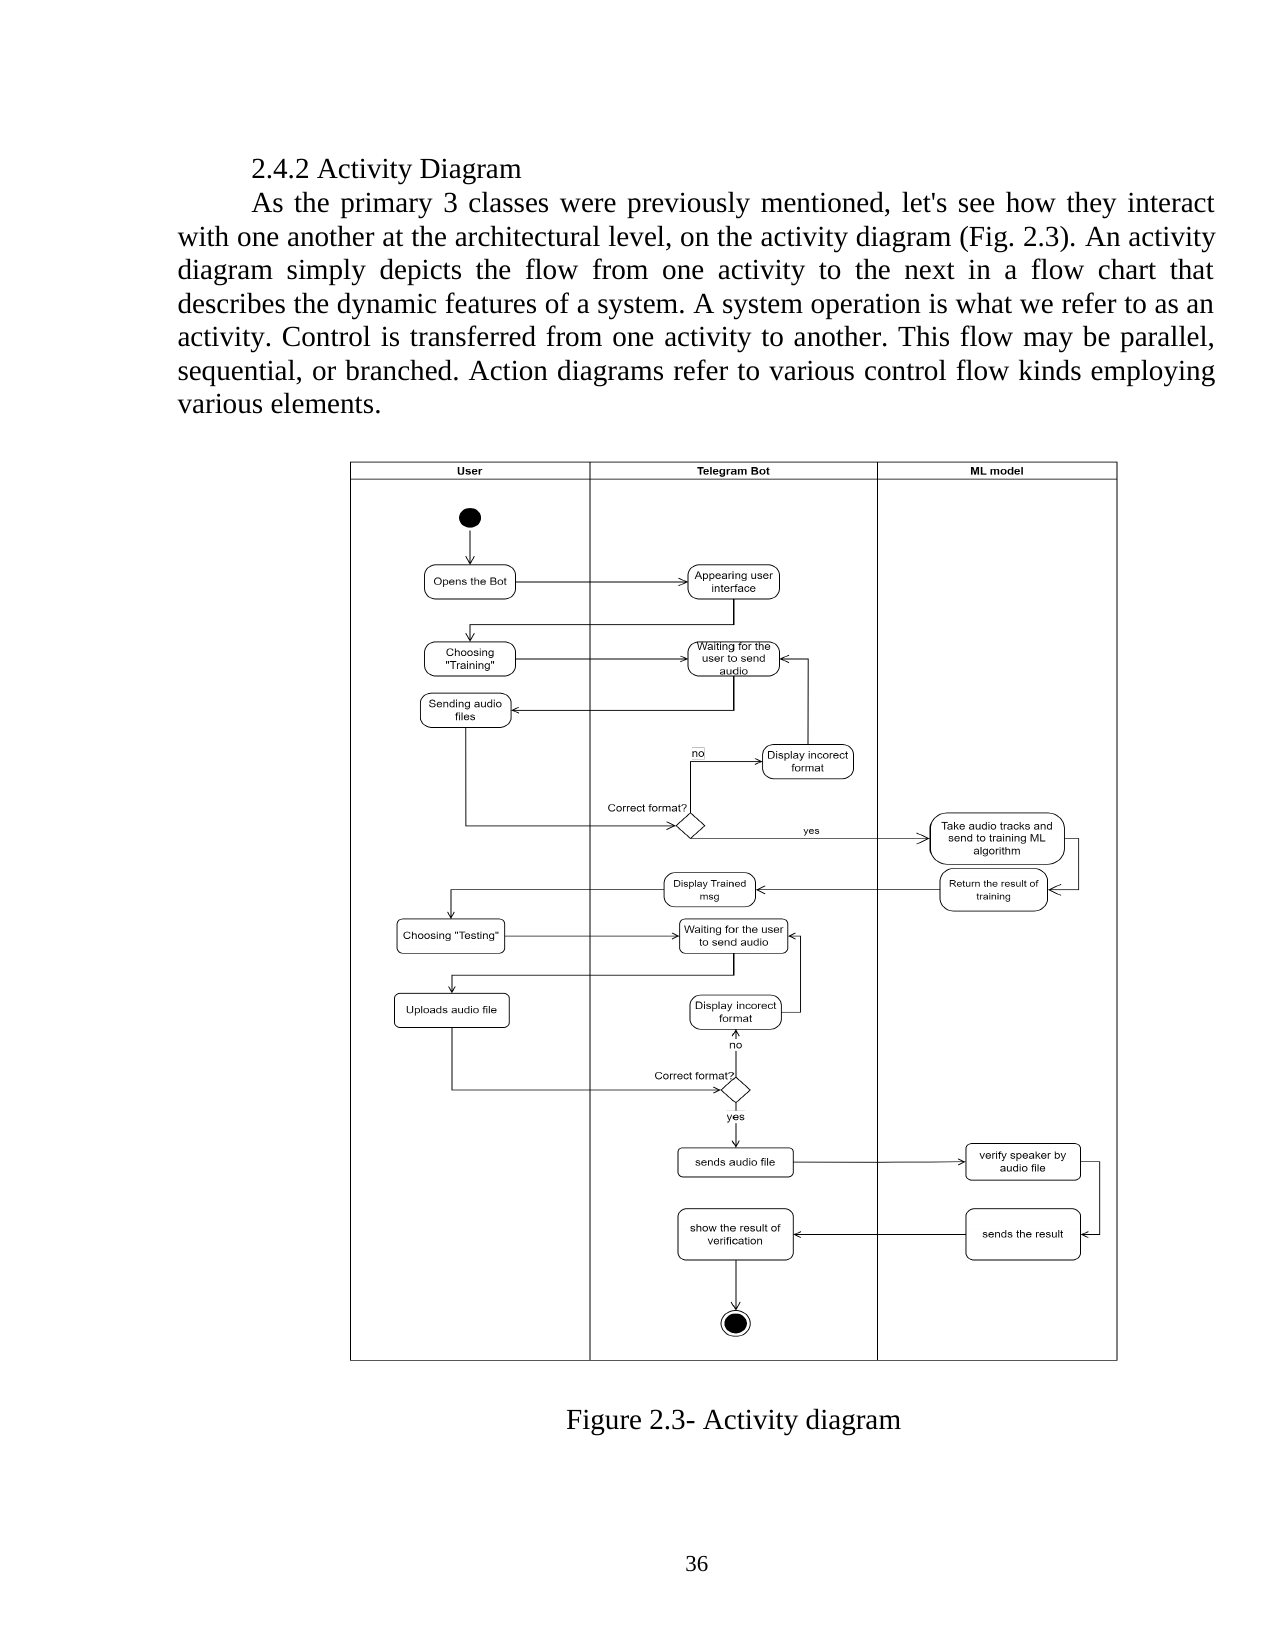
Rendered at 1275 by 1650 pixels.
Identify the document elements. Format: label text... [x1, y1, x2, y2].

text 2.4.2 Activity Diagram [177, 152, 1216, 185]
picture [340, 453, 1127, 1369]
text Figure 2.3- Activity diagram [177, 1402, 1216, 1435]
text As the primary 3 classes were previously mentioned, let's see how they interact with one another at the architectural level, on the activity diagram (Fig. 2.3). An activity diagram simply depicts the flow from one activity to the next in a flow chart that describes the dynamic features of a system. A system operation is what we refer to as an activity. Control is transferred from one activity to another. This flow may be parallel, sequential, or branched. Action diagrams refer to various control flow kinds employing various elements. [177, 185, 1216, 420]
